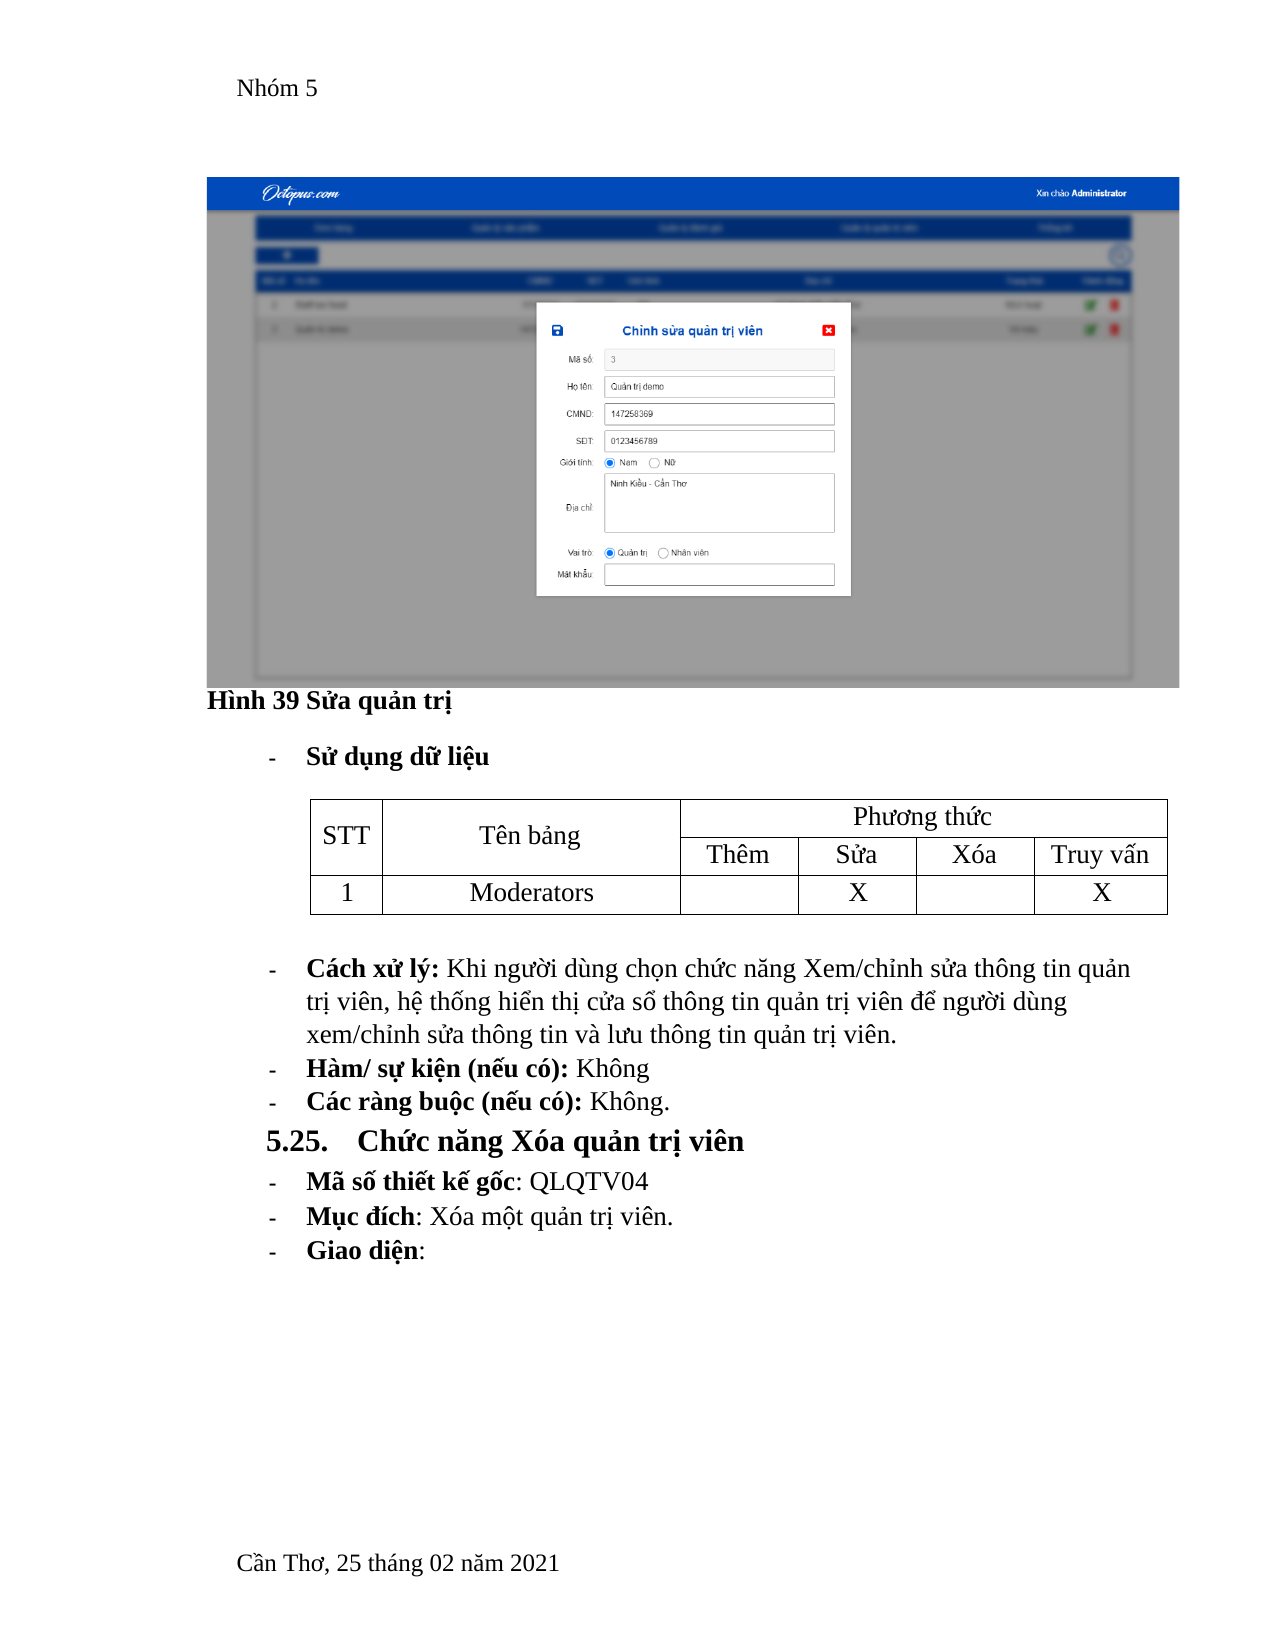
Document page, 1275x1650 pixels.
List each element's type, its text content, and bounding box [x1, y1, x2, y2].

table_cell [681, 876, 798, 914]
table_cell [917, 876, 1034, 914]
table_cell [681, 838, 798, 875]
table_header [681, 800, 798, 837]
list Hàm/ sự kiện (nếu có): Không [268, 1052, 1157, 1083]
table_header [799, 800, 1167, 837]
list Sử dụng dữ liệu [268, 739, 1157, 771]
list Mã số thiết kế gốc: QLQTV04 [268, 1165, 1157, 1196]
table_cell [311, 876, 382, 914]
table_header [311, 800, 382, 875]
list Cách xử lý: Khi người dùng chọn chức năng Xem/chỉnh sửa thông tin quản trị viên, hệ thống hiển thị cửa sổ thông tin quản trị viên để người dùng xem/chỉnh sửa thông tin và lưu thông tin quản trị viên. [268, 952, 1157, 1049]
subtitle Chức năng Xóa quản trị viên [266, 1122, 1157, 1158]
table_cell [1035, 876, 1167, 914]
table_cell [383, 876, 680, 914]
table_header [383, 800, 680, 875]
list Các ràng buộc (nếu có): Không. [268, 1085, 1157, 1116]
list Mục đích: Xóa một quản trị viên. [268, 1199, 1157, 1231]
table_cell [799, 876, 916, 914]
text Hình 39 Sửa quản trị [207, 689, 1157, 714]
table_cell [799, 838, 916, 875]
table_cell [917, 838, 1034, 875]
list Giao diện: [268, 1234, 1157, 1265]
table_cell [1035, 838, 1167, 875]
picture [206, 177, 1180, 688]
